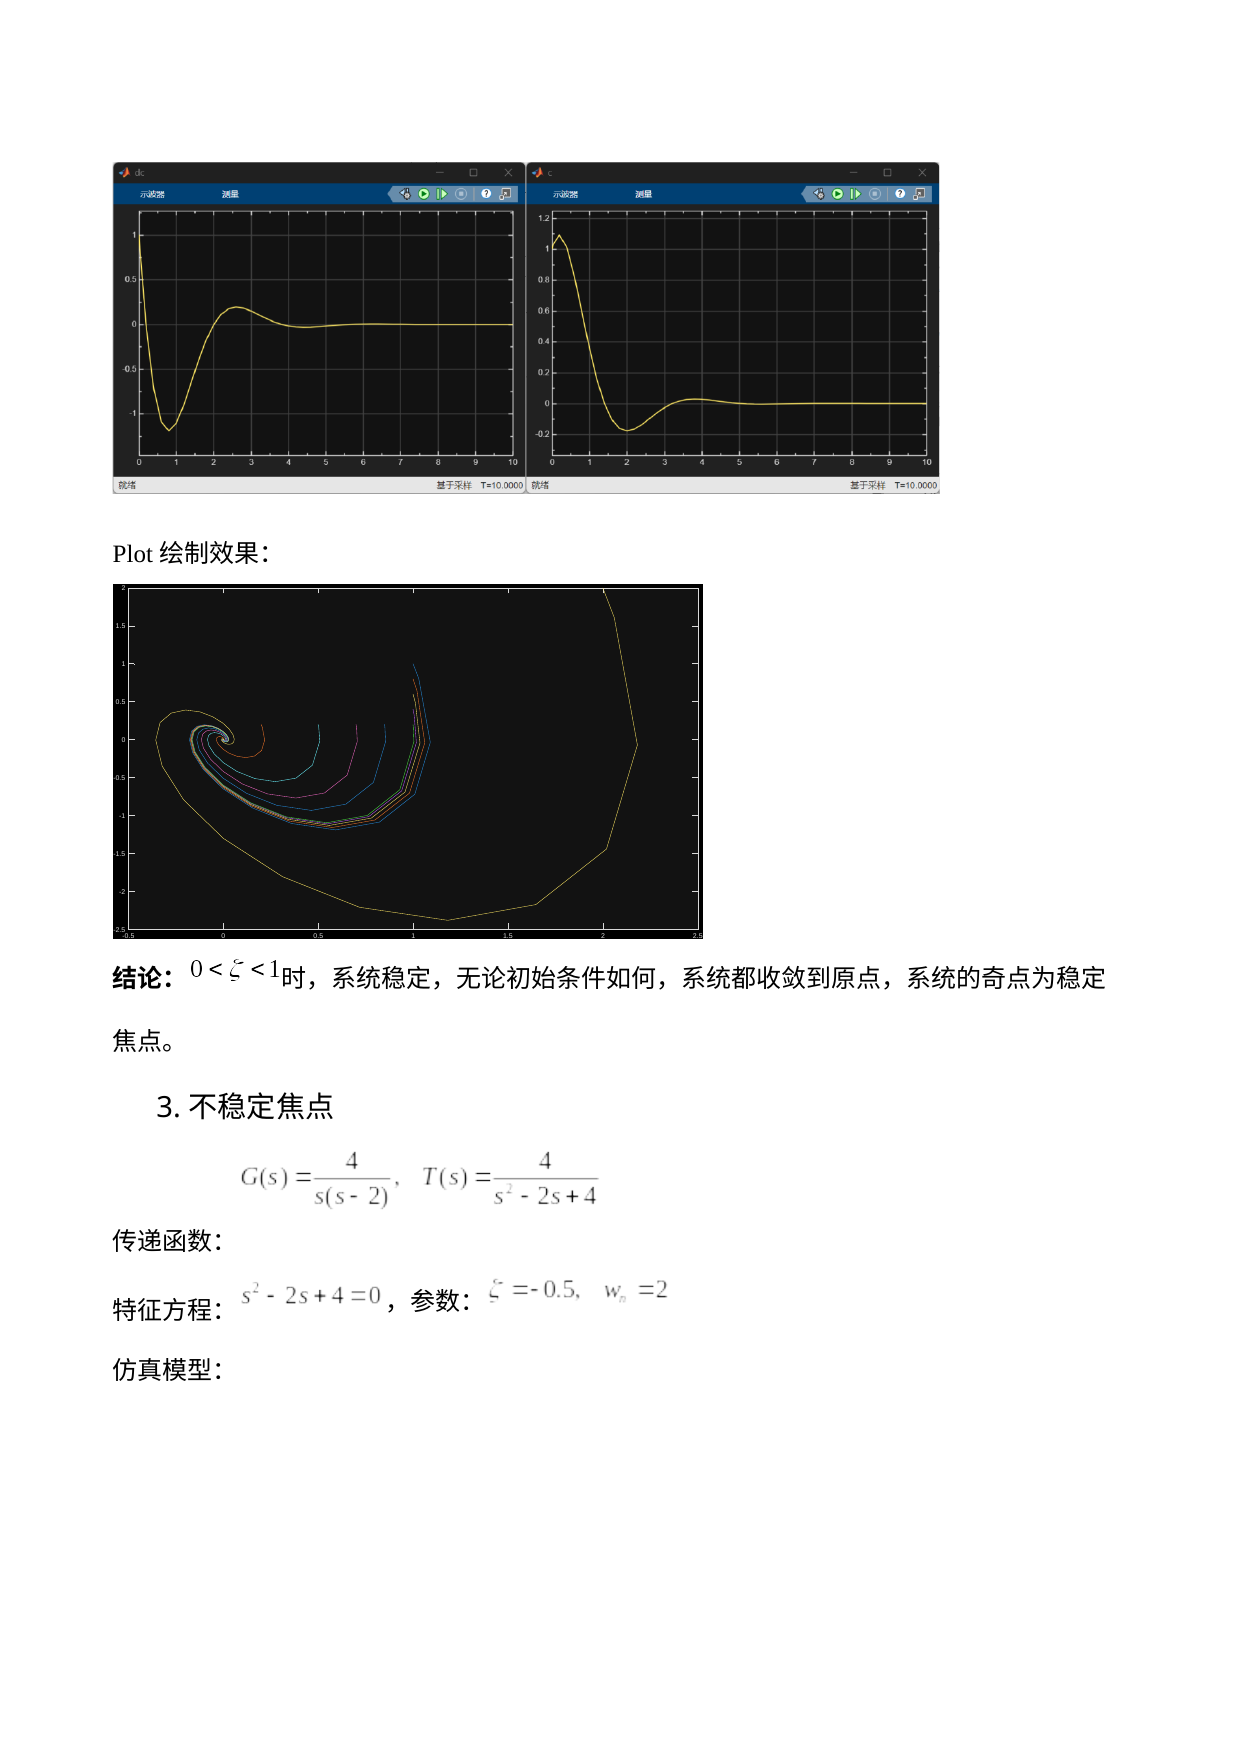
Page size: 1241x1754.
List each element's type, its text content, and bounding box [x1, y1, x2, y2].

picture [112, 162, 940, 494]
list 不稳定焦点 [156, 1072, 1128, 1137]
list 仿真模型： [112, 1332, 1128, 1397]
list 结论：时，系统稳定，无论初始条件如何，系统都收敛到原点，系统的奇点为稳定焦点。 [112, 942, 1128, 1072]
list Plot 绘制效果： [112, 519, 1128, 584]
list 传递函数： [112, 1137, 1128, 1267]
list 特征方程：，参数： [112, 1267, 1128, 1332]
